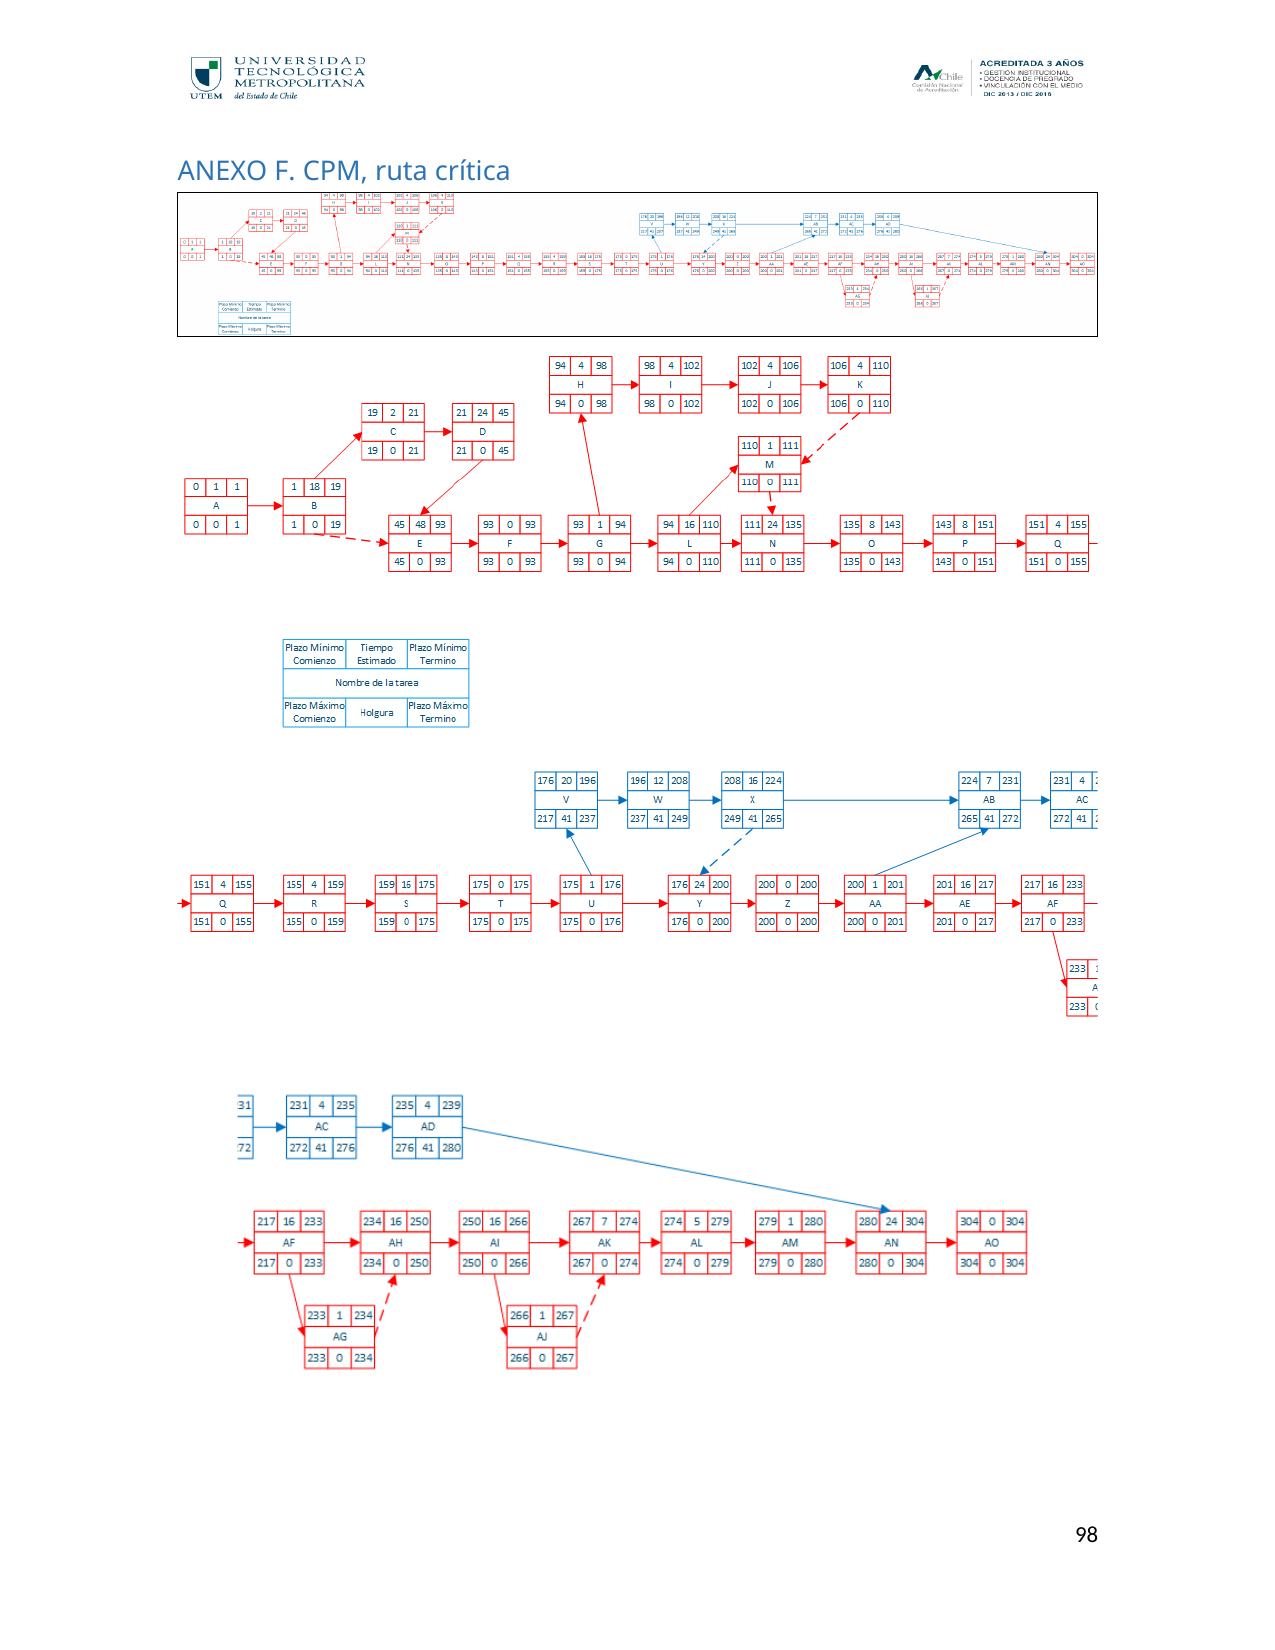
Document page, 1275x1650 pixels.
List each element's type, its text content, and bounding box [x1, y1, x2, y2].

subtitle ANEXO F. CPM, ruta crítica [177, 152, 1098, 189]
picture [177, 355, 1098, 730]
picture [177, 748, 1098, 1053]
picture [177, 34, 389, 117]
picture [237, 1071, 1038, 1421]
picture [896, 32, 1095, 117]
picture [178, 193, 1097, 336]
